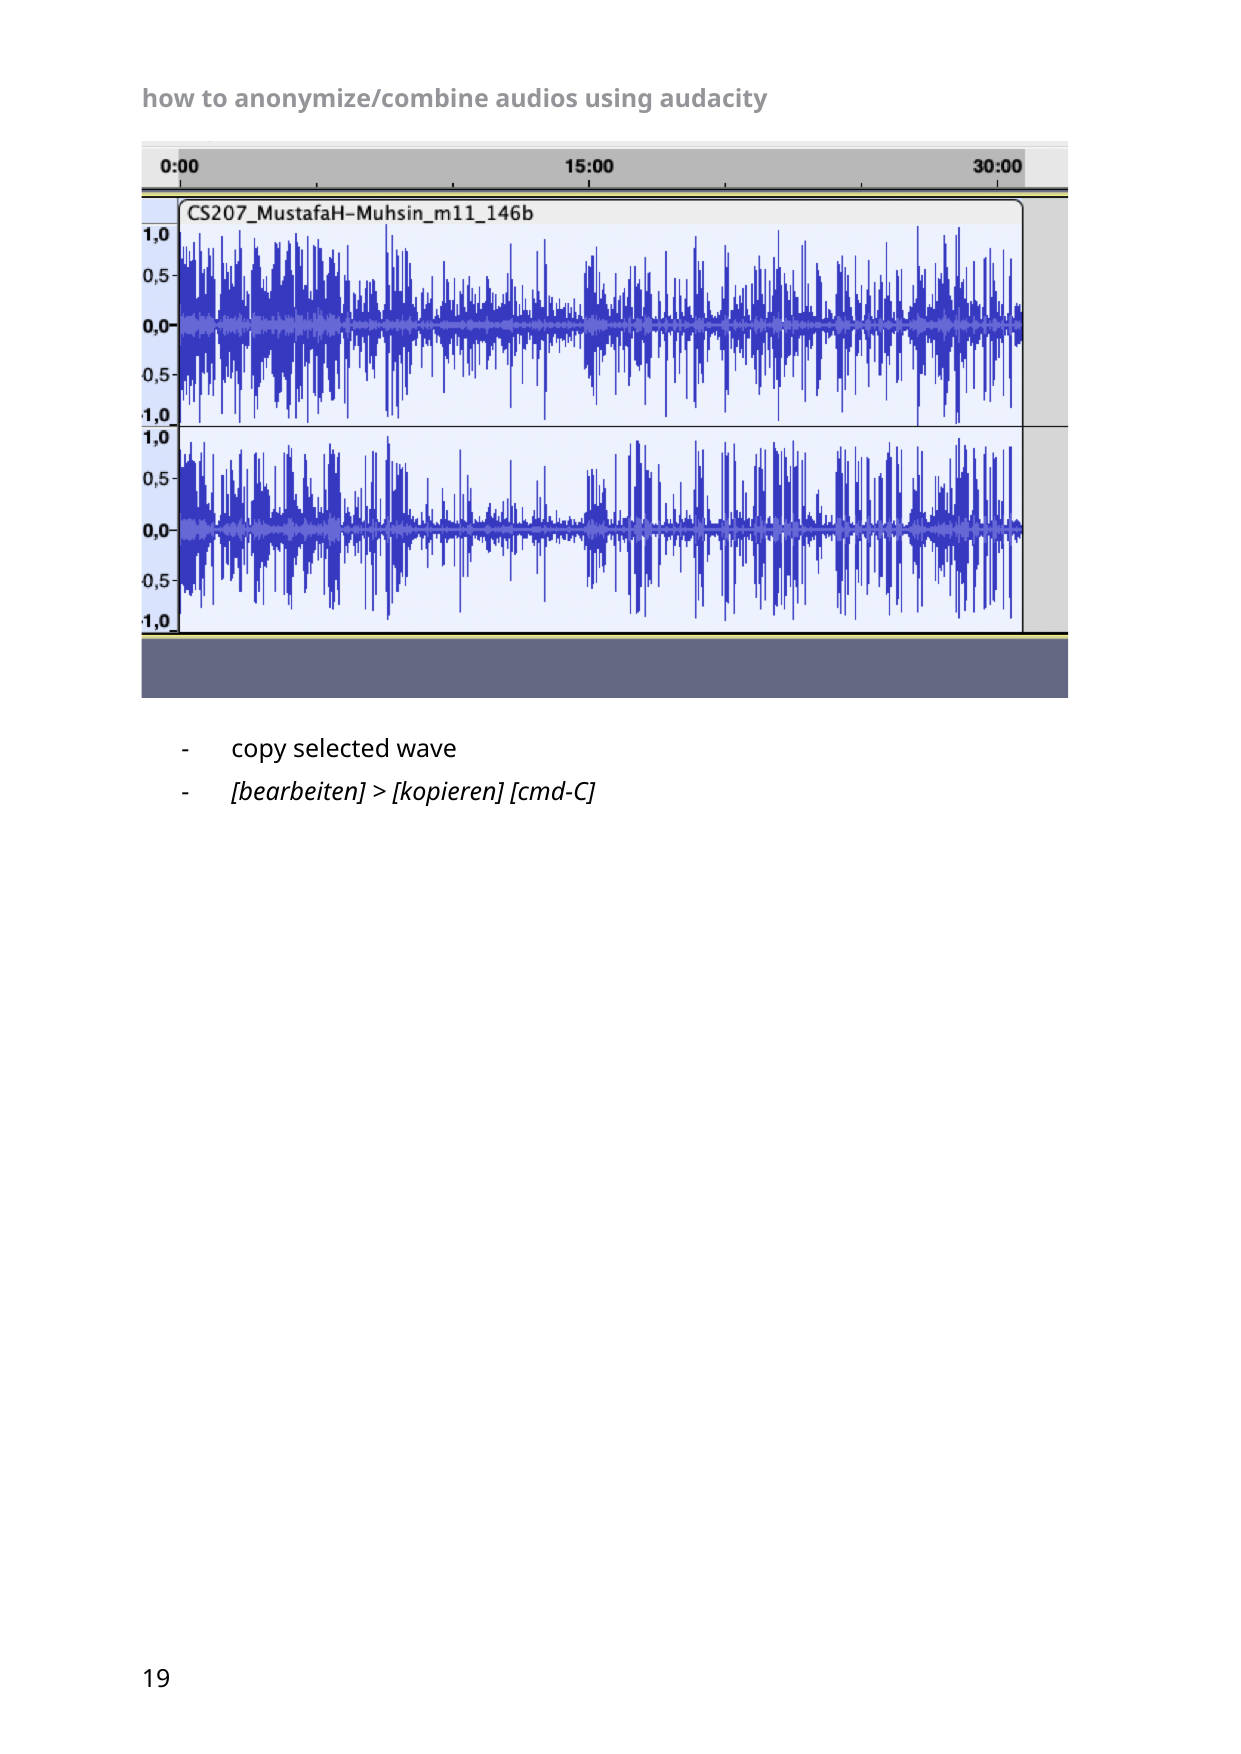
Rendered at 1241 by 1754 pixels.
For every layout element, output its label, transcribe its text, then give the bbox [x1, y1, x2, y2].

list [bearbeiten] > [kopieren] [cmd-C] [181, 770, 1098, 808]
picture [141, 141, 1069, 698]
list copy selected wave [181, 727, 1098, 764]
